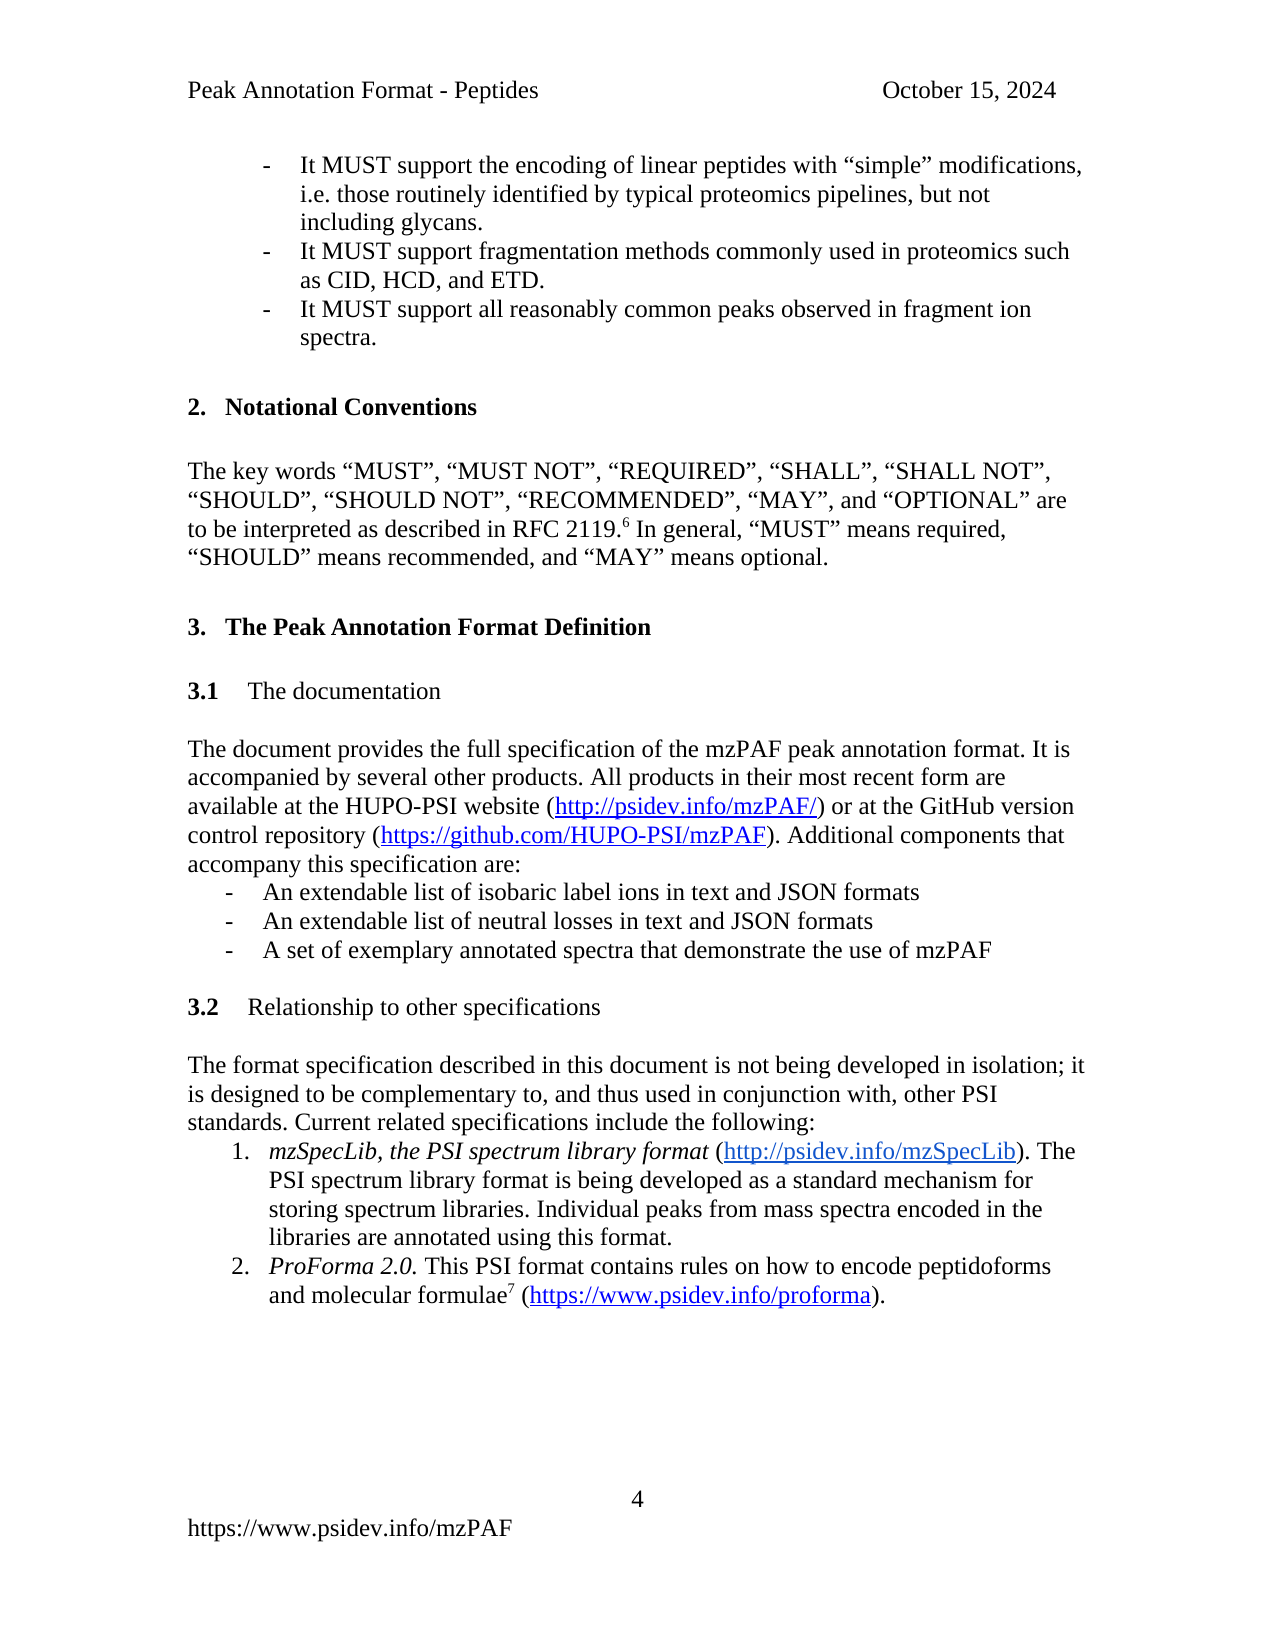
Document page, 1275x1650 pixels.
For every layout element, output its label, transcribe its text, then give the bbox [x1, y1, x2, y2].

list It MUST support all reasonably common peaks observed in fragment ion spectra. [262, 294, 1087, 351]
text The format specification described in this document is not being developed in isolation; it is designed to be complementary to, and thus used in conjunction with, other PSI standards. Current related specifications include the following: [187, 1050, 1087, 1136]
subtitle The documentation [187, 676, 1087, 705]
list An extendable list of isobaric label ions in text and JSON formats [225, 877, 1087, 906]
subtitle Notational Conventions [187, 392, 1087, 421]
text The document provides the full specification of the mzPAF peak annotation format. It is accompanied by several other products. All products in their most recent form are available at the HUPO-PSI website (http://psidev.info/mzPAF/) or at the GitHub version control repository (https://github.com/HUPO-PSI/mzPAF). Additional components that accompany this specification are: [187, 734, 1087, 877]
list A set of exemplary annotated spectra that demonstrate the use of mzPAF [225, 935, 1087, 964]
list mzSpecLib, the PSI spectrum library format (http://psidev.info/mzSpecLib). The PSI spectrum library format is being developed as a standard mechanism for storing spectrum libraries. Individual peaks from mass spectra encoded in the libraries are annotated using this format. [231, 1136, 1087, 1251]
subtitle Relationship to other specifications [187, 992, 1087, 1021]
list An extendable list of neutral losses in text and JSON formats [225, 906, 1087, 935]
list It MUST support the encoding of linear peptides with “simple” modifications, i.e. those routinely identified by typical proteomics pipelines, but not including glycans. [262, 150, 1087, 236]
text The key words “MUST”, “MUST NOT”, “REQUIRED”, “SHALL”, “SHALL NOT”, “SHOULD”, “SHOULD NOT”, “RECOMMENDED”, “MAY”, and “OPTIONAL” are to be interpreted as described in RFC 2119.6 In general, “MUST” means required, “SHOULD” means recommended, and “MAY” means optional. [187, 456, 1087, 571]
list ProForma 2.0. This PSI format contains rules on how to encode peptidoforms and molecular formulae7 (https://www.psidev.info/proforma). [231, 1251, 1087, 1309]
list It MUST support fragmentation methods commonly used in proteomics such as CID, HCD, and ETD. [262, 236, 1087, 294]
subtitle The Peak Annotation Format Definition [187, 612, 1087, 641]
